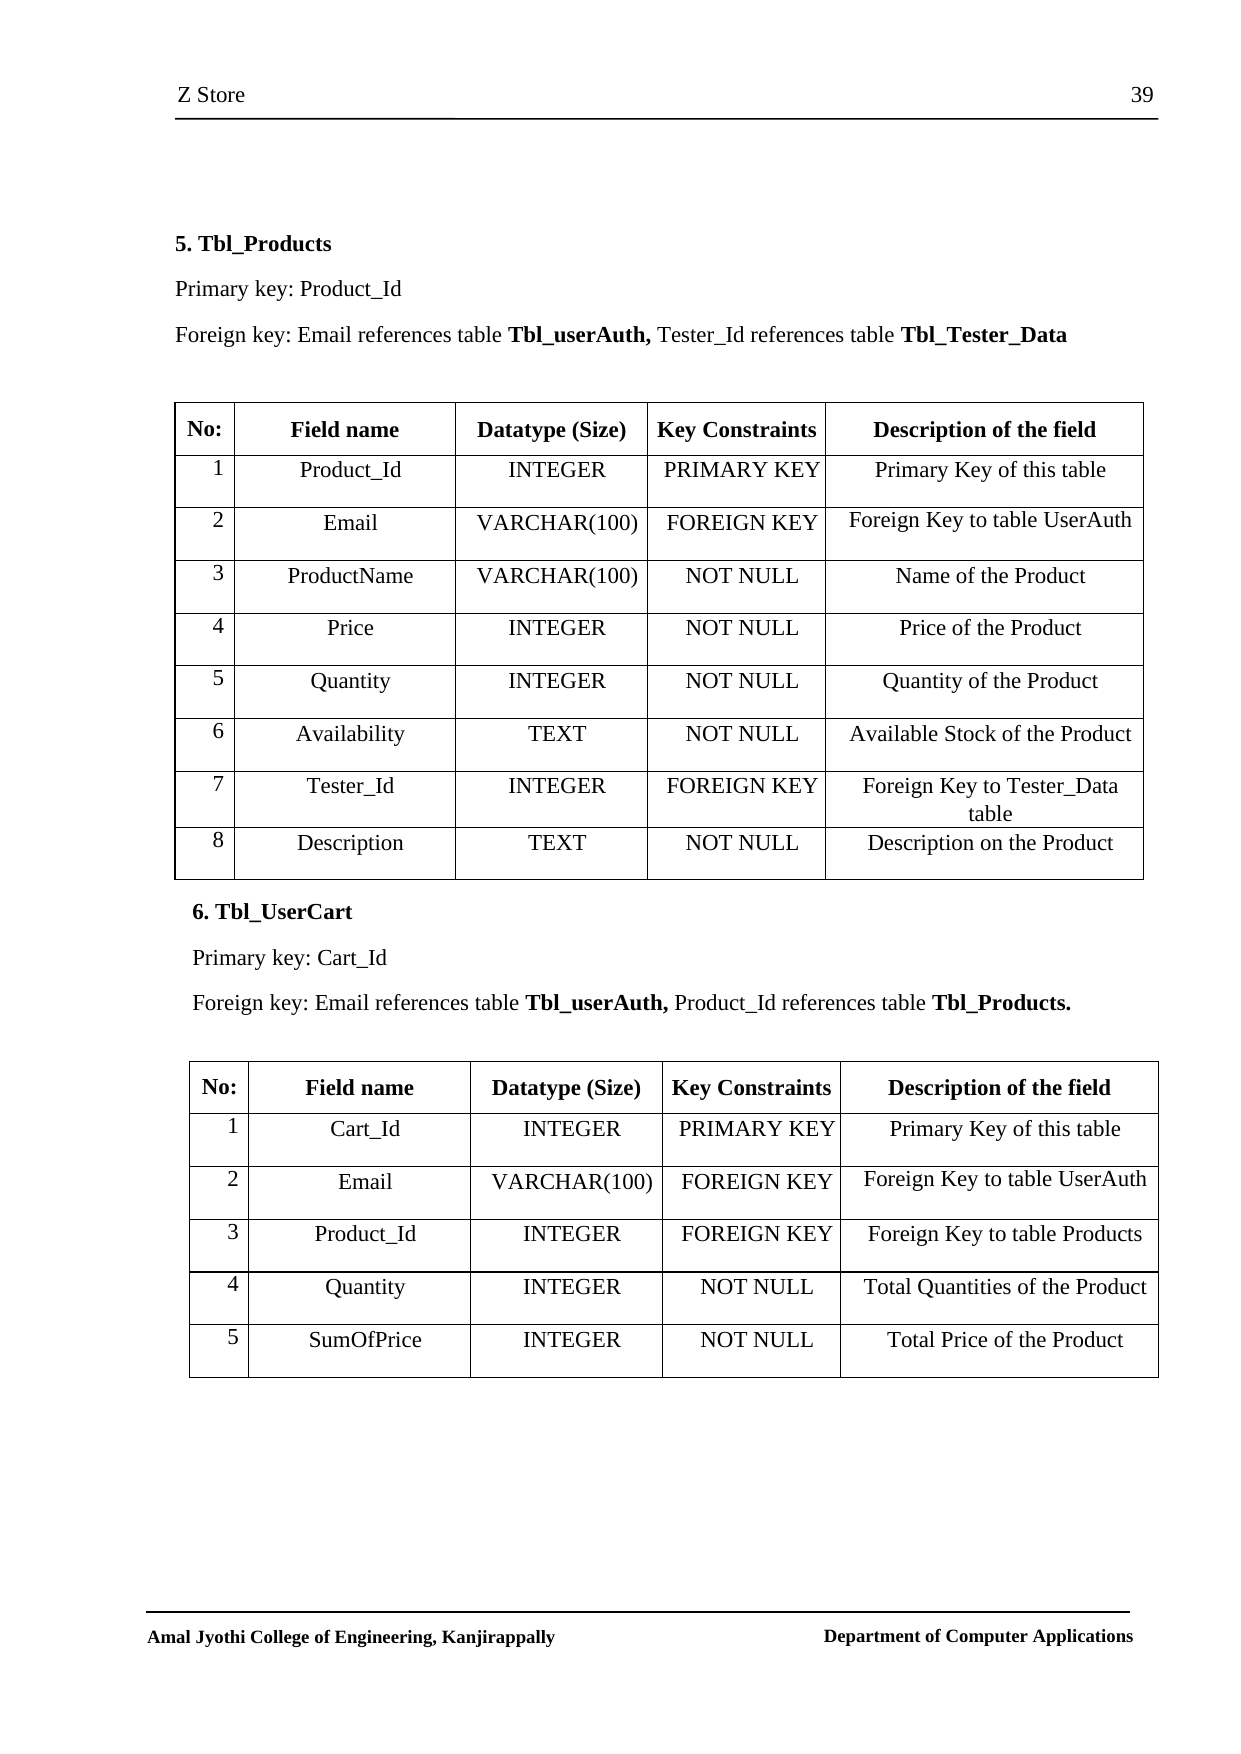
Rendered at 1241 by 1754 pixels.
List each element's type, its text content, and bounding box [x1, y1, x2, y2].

text Foreign key: Email references table Tbl_userAuth, Tester_Id references table Tbl_Tester_Data [175, 321, 1162, 347]
table_cell INTEGER [456, 772, 647, 827]
table_cell NOT NULL [648, 614, 825, 665]
table_cell 7 [176, 772, 234, 827]
table_header Description of the field [826, 403, 1143, 454]
table_cell INTEGER [471, 1220, 662, 1271]
table_cell 4 [176, 614, 234, 665]
table_header Key Constraints [648, 403, 825, 454]
table_cell Name of the Product [826, 561, 1143, 613]
table_cell Quantity [249, 1273, 470, 1324]
table_cell ProductName [235, 561, 455, 613]
table_cell VARCHAR(100) [456, 508, 647, 560]
table_cell NOT NULL [648, 828, 825, 879]
table_cell Availability [235, 719, 455, 771]
table_cell INTEGER [471, 1273, 662, 1324]
table_cell Primary Key of this table [841, 1114, 1158, 1166]
table_cell 1 [190, 1114, 248, 1166]
table_header No: [176, 403, 234, 454]
table_cell PRIMARY KEY [663, 1114, 840, 1166]
table_cell INTEGER [471, 1325, 662, 1377]
table_cell 8 [176, 828, 234, 879]
table_cell Tester_Id [235, 772, 455, 827]
table_header Datatype (Size) [471, 1062, 662, 1113]
table_cell Product_Id [249, 1220, 470, 1271]
text 5. Tbl_Products [175, 230, 1162, 257]
table_cell Foreign Key to table Products [841, 1220, 1158, 1271]
table_cell 3 [176, 561, 234, 613]
table_cell 4 [190, 1273, 248, 1324]
table_cell TEXT [456, 828, 647, 879]
table_cell Total Quantities of the Product [841, 1273, 1158, 1324]
table_cell 2 [190, 1167, 248, 1219]
table_cell Foreign Key to table UserAuth [826, 508, 1143, 560]
table_cell 2 [176, 508, 234, 560]
text Primary key: Cart_Id [175, 944, 1162, 970]
table_cell INTEGER [456, 614, 647, 665]
table_cell FOREIGN KEY [648, 508, 825, 560]
table_cell FOREIGN KEY [663, 1220, 840, 1271]
table_header Datatype (Size) [456, 403, 647, 454]
table_cell Foreign Key to table UserAuth [841, 1167, 1158, 1219]
table_cell Price of the Product [826, 614, 1143, 665]
table_cell VARCHAR(100) [456, 561, 647, 613]
table_cell INTEGER [471, 1114, 662, 1166]
table_cell Total Price of the Product [841, 1325, 1158, 1377]
table_cell INTEGER [456, 456, 647, 507]
table_cell VARCHAR(100) [471, 1167, 662, 1219]
table_cell Quantity [235, 666, 455, 718]
table_cell NOT NULL [663, 1273, 840, 1324]
table_cell Price [235, 614, 455, 665]
text 6. Tbl_UserCart [175, 898, 1162, 925]
table_cell Email [235, 508, 455, 560]
table_cell Foreign Key to Tester_Data table [826, 772, 1143, 827]
table_cell Primary Key of this table [826, 456, 1143, 507]
table_cell Description on the Product [826, 828, 1143, 879]
table_cell 5 [176, 666, 234, 718]
table_cell Email [249, 1167, 470, 1219]
table_cell NOT NULL [663, 1325, 840, 1377]
table_cell TEXT [456, 719, 647, 771]
table_cell PRIMARY KEY [648, 456, 825, 507]
table_header Key Constraints [663, 1062, 840, 1113]
table_cell Product_Id [235, 456, 455, 507]
table_cell NOT NULL [648, 666, 825, 718]
text Primary key: Product_Id [175, 276, 1162, 302]
table_header No: [190, 1062, 248, 1113]
table_cell INTEGER [456, 666, 647, 718]
table_cell Cart_Id [249, 1114, 470, 1166]
table_cell 6 [176, 719, 234, 771]
text Foreign key: Email references table Tbl_userAuth, Product_Id references table Tbl_Products. [175, 989, 1162, 1015]
table_cell FOREIGN KEY [648, 772, 825, 827]
table_cell Available Stock of the Product [826, 719, 1143, 771]
table_cell Quantity of the Product [826, 666, 1143, 718]
table_cell FOREIGN KEY [663, 1167, 840, 1219]
table_header Field name [235, 403, 455, 454]
table_cell NOT NULL [648, 719, 825, 771]
table_cell 1 [176, 456, 234, 507]
table_cell NOT NULL [648, 561, 825, 613]
table_cell 5 [190, 1325, 248, 1377]
table_header Description of the field [841, 1062, 1158, 1113]
table_cell Description [235, 828, 455, 879]
table_cell SumOfPrice [249, 1325, 470, 1377]
table_header Field name [249, 1062, 470, 1113]
table_cell 3 [190, 1220, 248, 1271]
